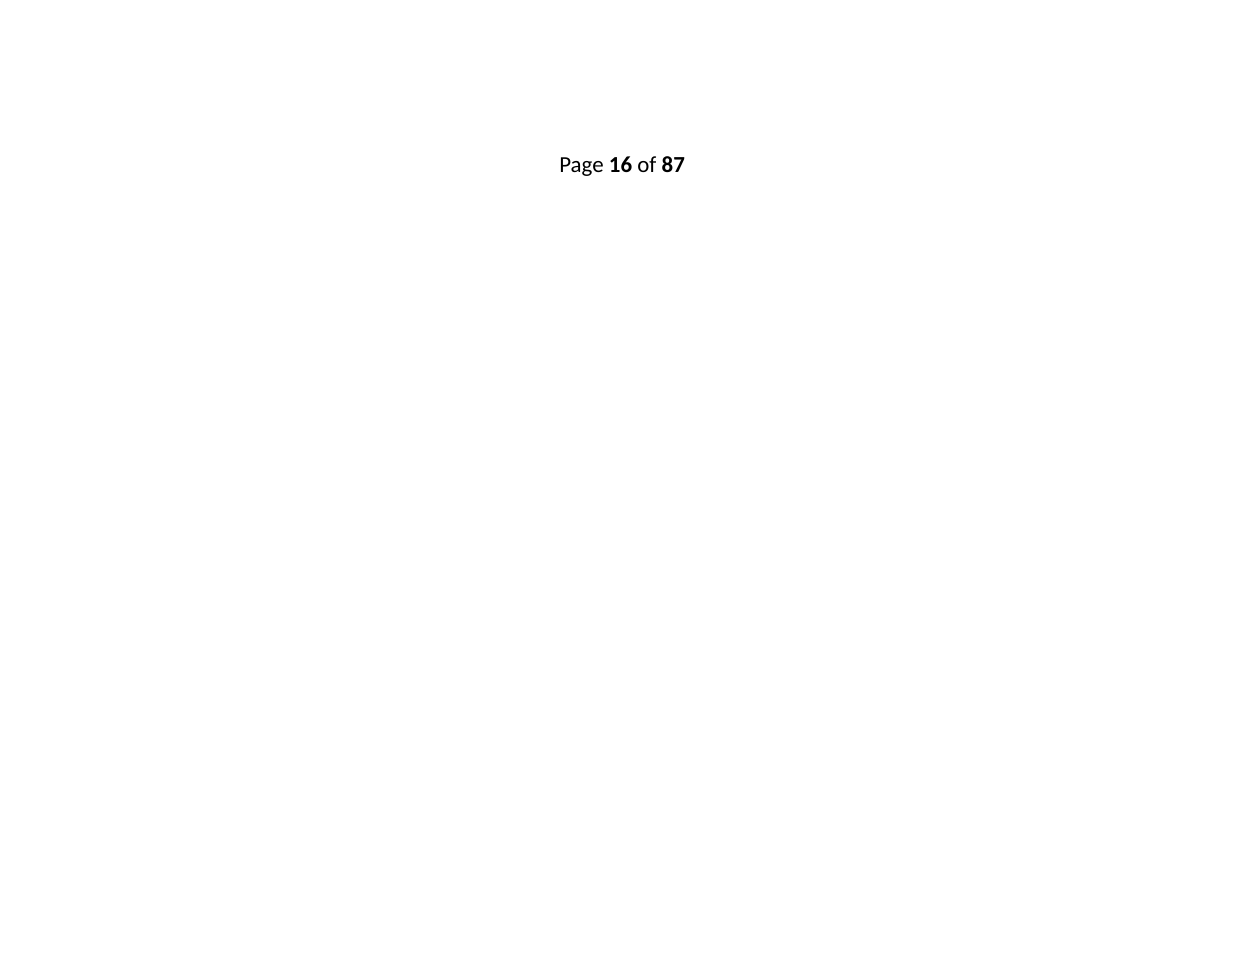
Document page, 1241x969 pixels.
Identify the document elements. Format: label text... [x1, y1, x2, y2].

text Page 16 of 87 [150, 150, 684, 178]
